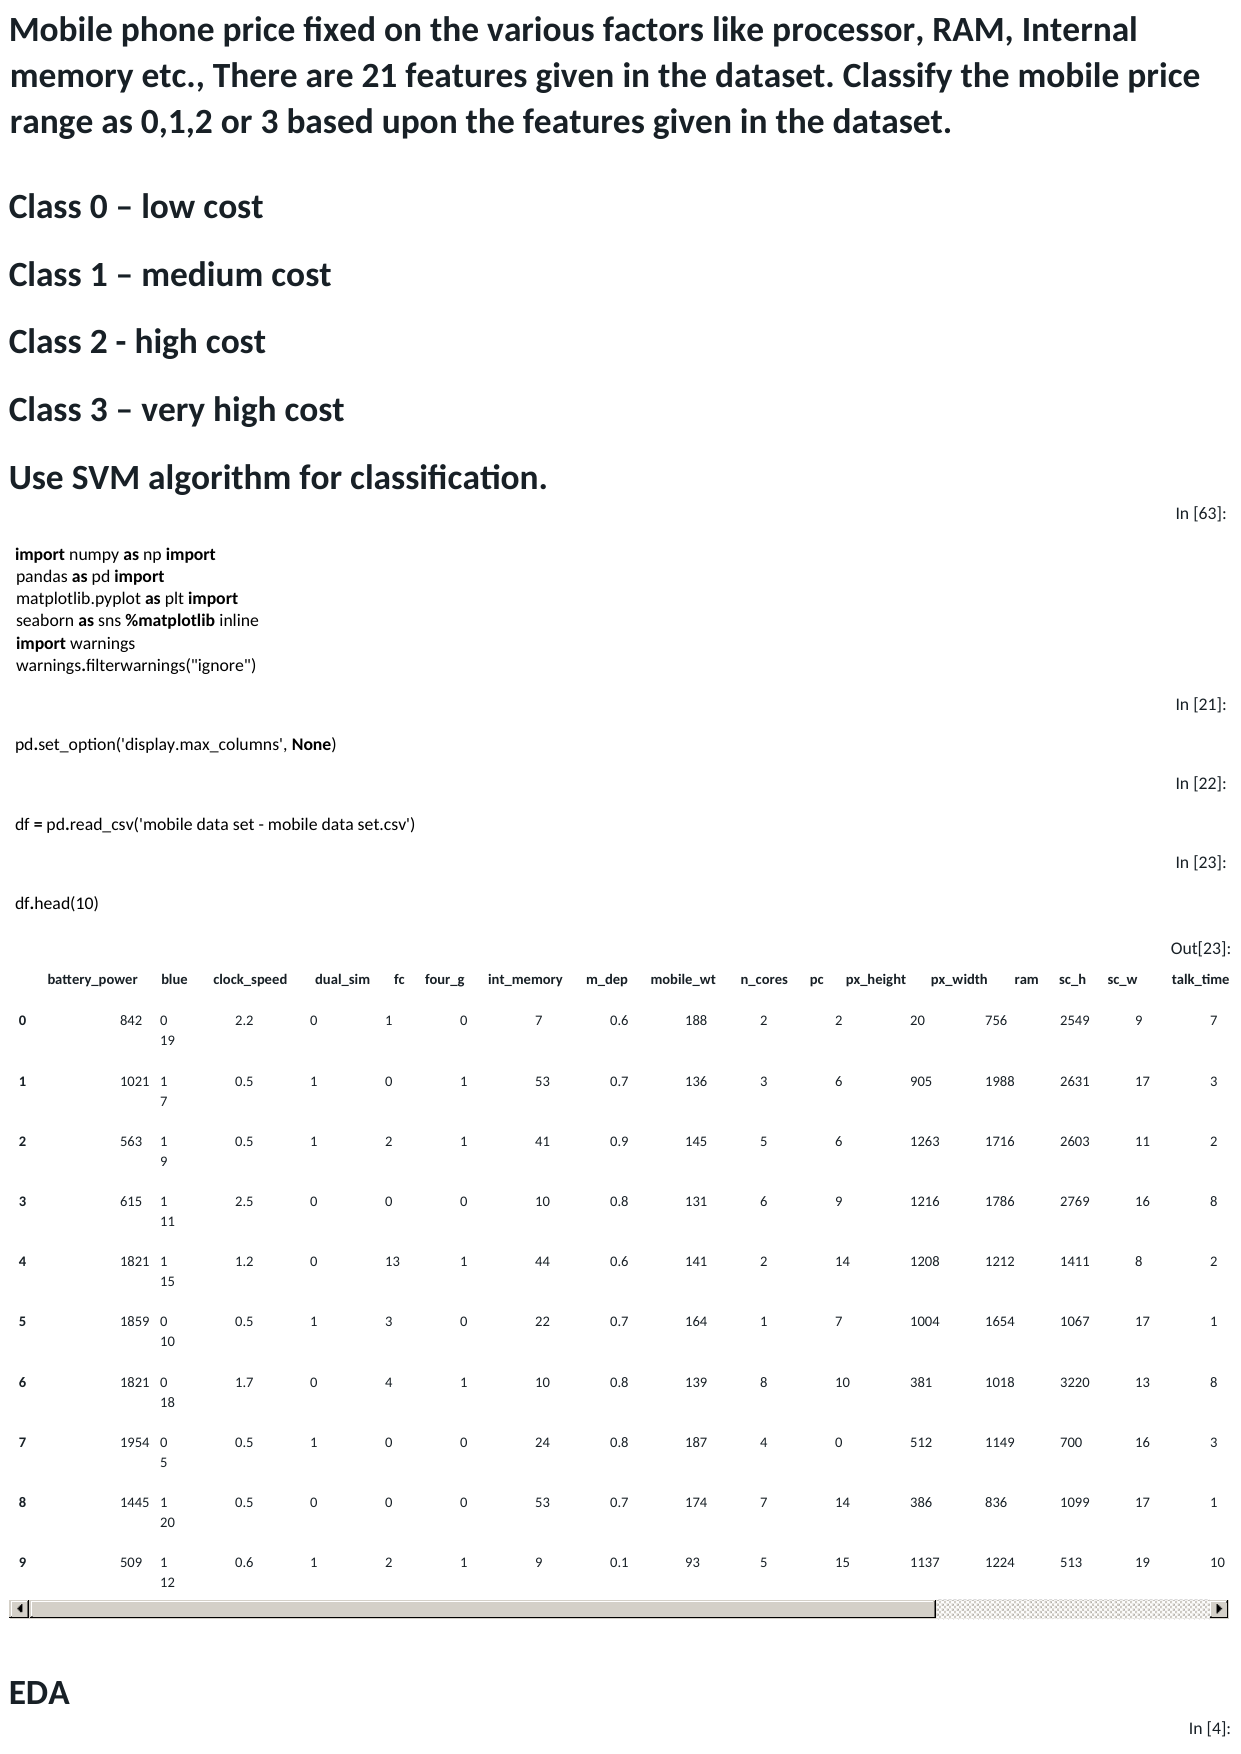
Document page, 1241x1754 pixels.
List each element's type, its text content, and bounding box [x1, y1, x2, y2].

text Class 1 – medium cost [8, 252, 1204, 295]
picture [935, 1599, 1210, 1620]
text df.head(10) [15, 892, 1230, 913]
list 1021 1 0.5 1 0 1 53 0.7 136 3 6 905 1988 2631 17 3 7 [18, 1072, 1230, 1109]
list 1821 1 1.2 0 13 1 44 0.6 141 2 14 1208 1212 1411 8 2 15 [18, 1252, 1230, 1290]
text pd.set_option('display.max_columns', None) [15, 733, 1230, 755]
text Class 0 – low cost [8, 184, 1204, 227]
text battery_power blue clock_speed dual_sim fc four_g int_memory m_dep mobile_wt n_cores pc px_height px_width ram sc_h sc_w talk_time [10, 970, 1230, 988]
list 1954 0 0.5 1 0 0 24 0.8 187 4 0 512 1149 700 16 3 5 [18, 1433, 1230, 1471]
text Mobile phone price fixed on the various factors like processor, RAM, Internal memory etc., There are 21 features given in the dataset. Classify the mobile price range as 0,1,2 or 3 based upon the features given in the dataset. [8, 7, 1204, 142]
text Class 2 - high cost [8, 319, 1204, 363]
picture [1214, 1604, 1225, 1615]
text Use SVM algorithm for classification. [8, 455, 1204, 498]
list 615 1 2.5 0 0 0 10 0.8 131 6 9 1216 1786 2769 16 8 11 [18, 1192, 1230, 1230]
list 1445 1 0.5 0 0 0 53 0.7 174 7 14 386 836 1099 17 1 20 [18, 1493, 1230, 1531]
text import numpy as np import pandas as pd import matplotlib.pyplot as plt import seaborn as sns %matplotlib inline import warnings warnings.filterwarnings("ignore") [15, 543, 268, 676]
text In [63]: [1175, 502, 1230, 524]
text Class 3 – very high cost [8, 387, 1204, 430]
text In [21]: [1175, 693, 1230, 715]
text df = pd.read_csv('mobile data set - mobile data set.csv') [15, 813, 1230, 834]
text Out[23]: [10, 937, 1231, 958]
list 842 0 2.2 0 1 0 7 0.6 188 2 2 20 756 2549 9 7 19 [18, 1012, 1230, 1049]
picture [15, 1604, 25, 1615]
text In [23]: [1175, 852, 1230, 873]
list 509 1 0.6 1 2 1 9 0.1 93 5 15 1137 1224 513 19 10 12 [18, 1553, 1230, 1591]
list 1859 0 0.5 1 3 0 22 0.7 164 1 7 1004 1654 1067 17 1 10 [18, 1313, 1230, 1350]
list 563 1 0.5 1 2 1 41 0.9 145 5 6 1263 1716 2603 11 2 9 [18, 1132, 1230, 1170]
text In [22]: [1175, 772, 1230, 794]
text EDA [8, 1670, 1204, 1713]
list 1821 0 1.7 0 4 1 10 0.8 139 8 10 381 1018 3220 13 8 18 [18, 1373, 1230, 1411]
text In [4]: [10, 1717, 1231, 1739]
